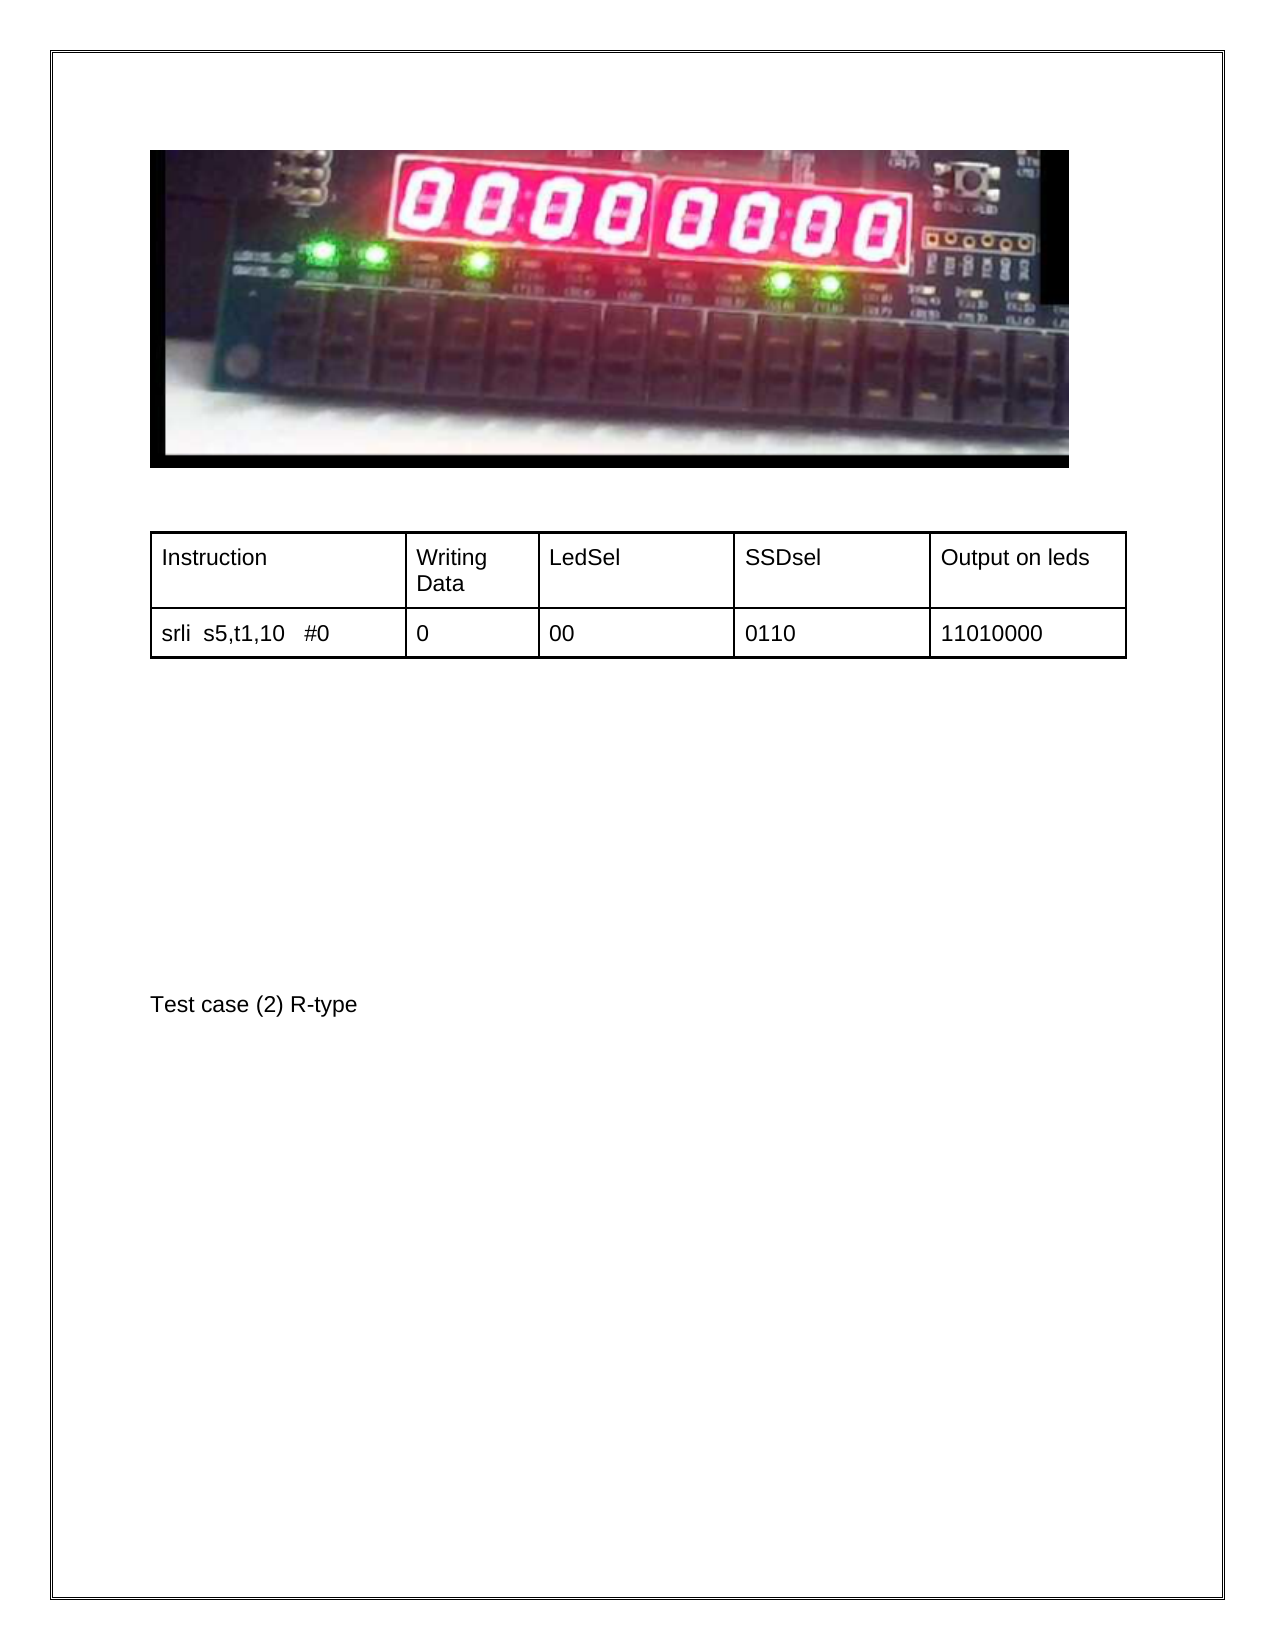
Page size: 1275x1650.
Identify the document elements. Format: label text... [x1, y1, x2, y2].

table_header LedSel [540, 534, 733, 607]
picture [150, 150, 1069, 468]
table_cell 0110 [735, 609, 929, 656]
table_header Output on leds [931, 534, 1125, 607]
table_cell 00 [540, 609, 733, 656]
table_header SSDsel [735, 534, 929, 607]
text Test case (2) R-type [150, 991, 1125, 1017]
table_cell srli s5,t1,10 #0 [152, 609, 405, 656]
table_header Instruction [152, 534, 405, 607]
table_cell 0 [407, 609, 538, 656]
table_cell 11010000 [931, 609, 1125, 656]
table_header Writing Data [407, 534, 538, 607]
